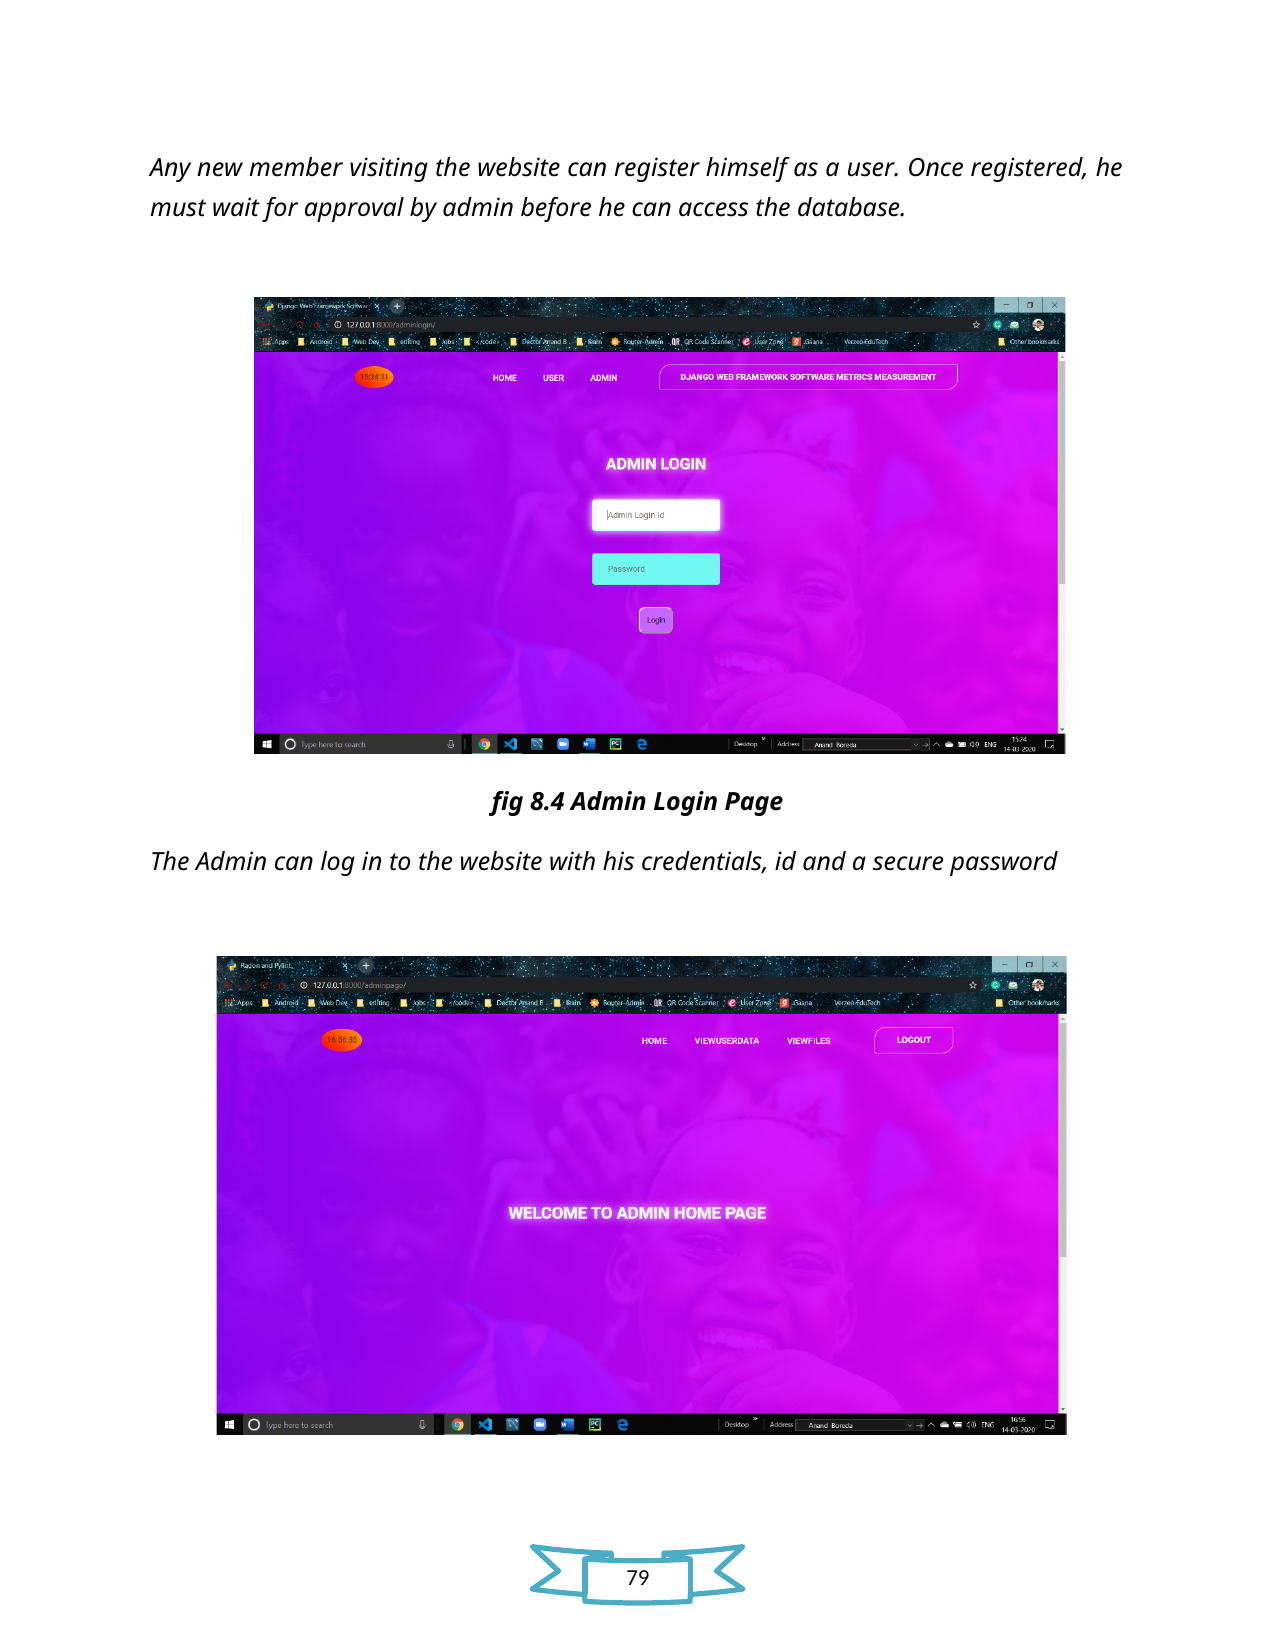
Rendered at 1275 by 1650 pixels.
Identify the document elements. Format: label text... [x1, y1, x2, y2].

picture [254, 297, 1066, 754]
text Any new member visiting the website can register himself as a user. Once registered, he must wait for approval by admin before he can access the database. [150, 150, 1125, 223]
text The Admin can log in to the website with his credentials, id and a secure password [150, 844, 1125, 878]
picture [216, 956, 1067, 1435]
